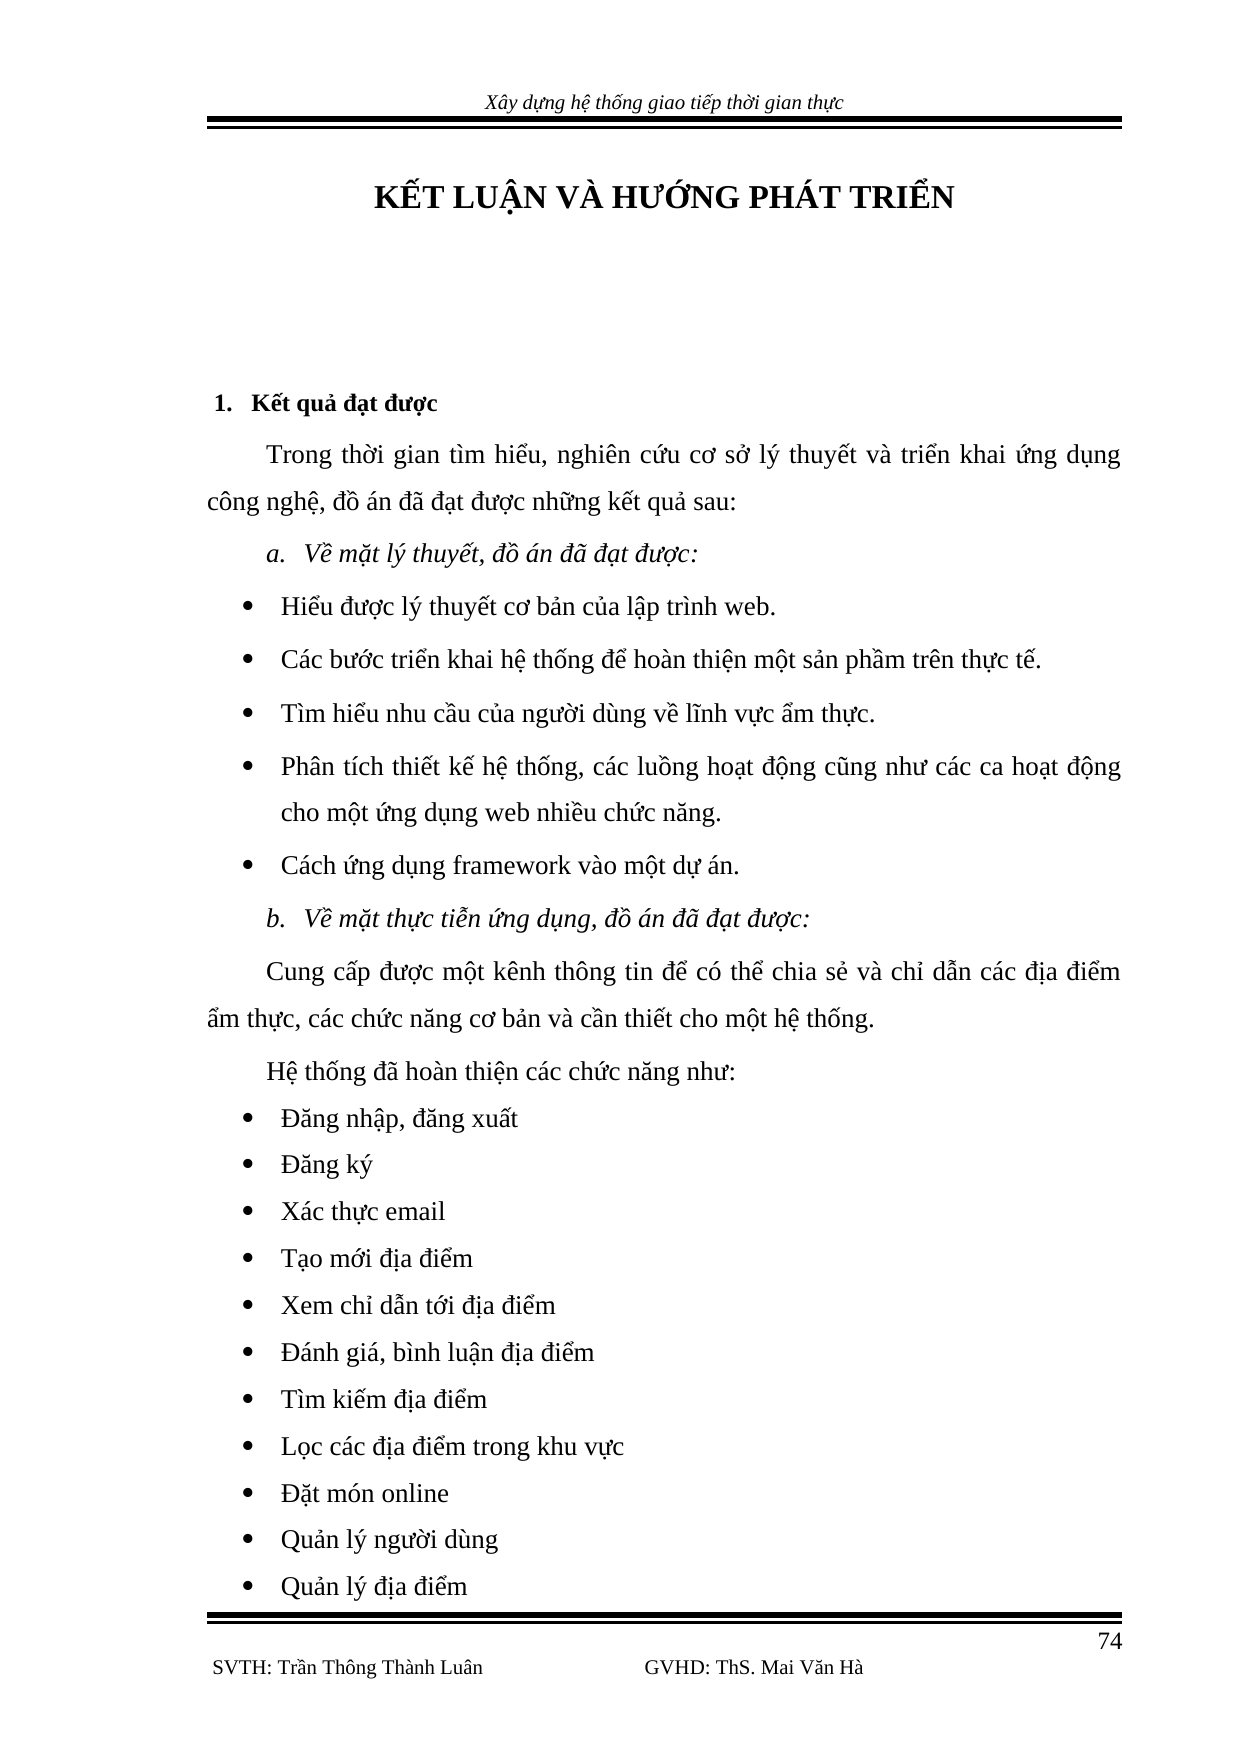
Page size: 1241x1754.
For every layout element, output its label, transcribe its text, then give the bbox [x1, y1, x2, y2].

list Xác thực email [243, 1196, 1122, 1227]
list Quản lý địa điểm [243, 1571, 1122, 1602]
list Về mặt thực tiễn ứng dụng, đồ án đã đạt được: [266, 903, 1122, 934]
list Quản lý người dùng [243, 1524, 1122, 1555]
text Cung cấp được một kênh thông tin để có thể chia sẻ và chỉ dẫn các địa điểm ẩm thực, các chức năng cơ bản và cần thiết cho một hệ thống. [207, 956, 1122, 1033]
list Tạo mới địa điểm [243, 1242, 1122, 1274]
list Về mặt lý thuyết, đồ án đã đạt được: [266, 537, 1122, 569]
list Tìm hiểu nhu cầu của người dùng về lĩnh vực ẩm thực. [243, 697, 1122, 728]
list Hiểu được lý thuyết cơ bản của lập trình web. [243, 590, 1122, 622]
list Đặt món online [243, 1477, 1122, 1508]
text KẾT LUẬN VÀ HƯỚNG PHÁT TRIỂN [207, 177, 1122, 215]
list Lọc các địa điểm trong khu vực [243, 1430, 1122, 1461]
list Tìm kiếm địa điểm [243, 1383, 1122, 1414]
list Xem chỉ dẫn tới địa điểm [243, 1289, 1122, 1321]
text Trong thời gian tìm hiểu, nghiên cứu cơ sở lý thuyết và triển khai ứng dụng công nghệ, đồ án đã đạt được những kết quả sau: [207, 438, 1122, 516]
list Các bước triển khai hệ thống để hoàn thiện một sản phầm trên thực tế. [243, 643, 1122, 675]
list Hệ thống đã hoàn thiện các chức năng như: [253, 1055, 1122, 1086]
list Đăng ký [243, 1149, 1122, 1180]
list Đánh giá, bình luận địa điểm [243, 1336, 1122, 1367]
list Kết quả đạt được [214, 388, 1122, 417]
list Cách ứng dụng framework vào một dự án. [243, 849, 1122, 881]
list Đăng nhập, đăng xuất [243, 1102, 1122, 1133]
list Phân tích thiết kế hệ thống, các luồng hoạt động cũng như các ca hoạt động cho một ứng dụng web nhiều chức năng. [243, 750, 1122, 828]
